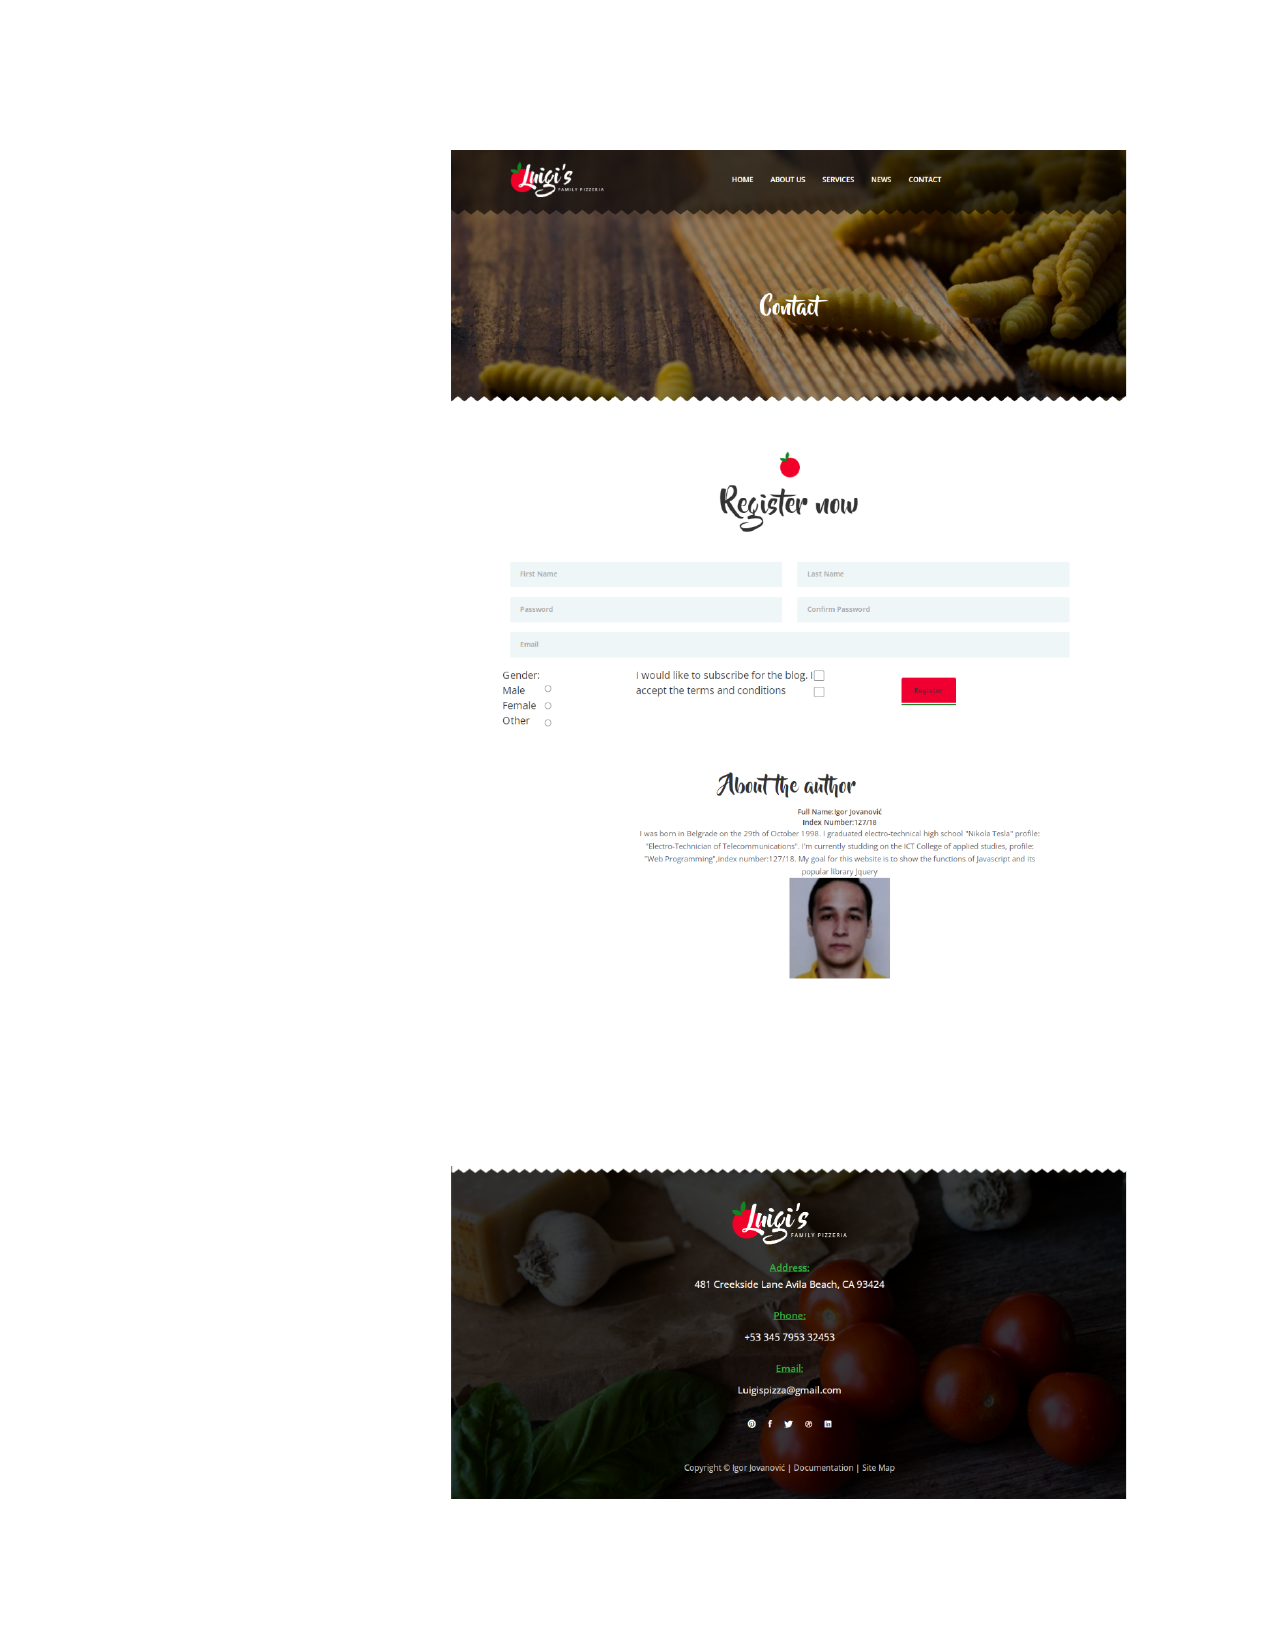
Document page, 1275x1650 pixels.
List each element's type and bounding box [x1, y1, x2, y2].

picture [451, 150, 1127, 1499]
